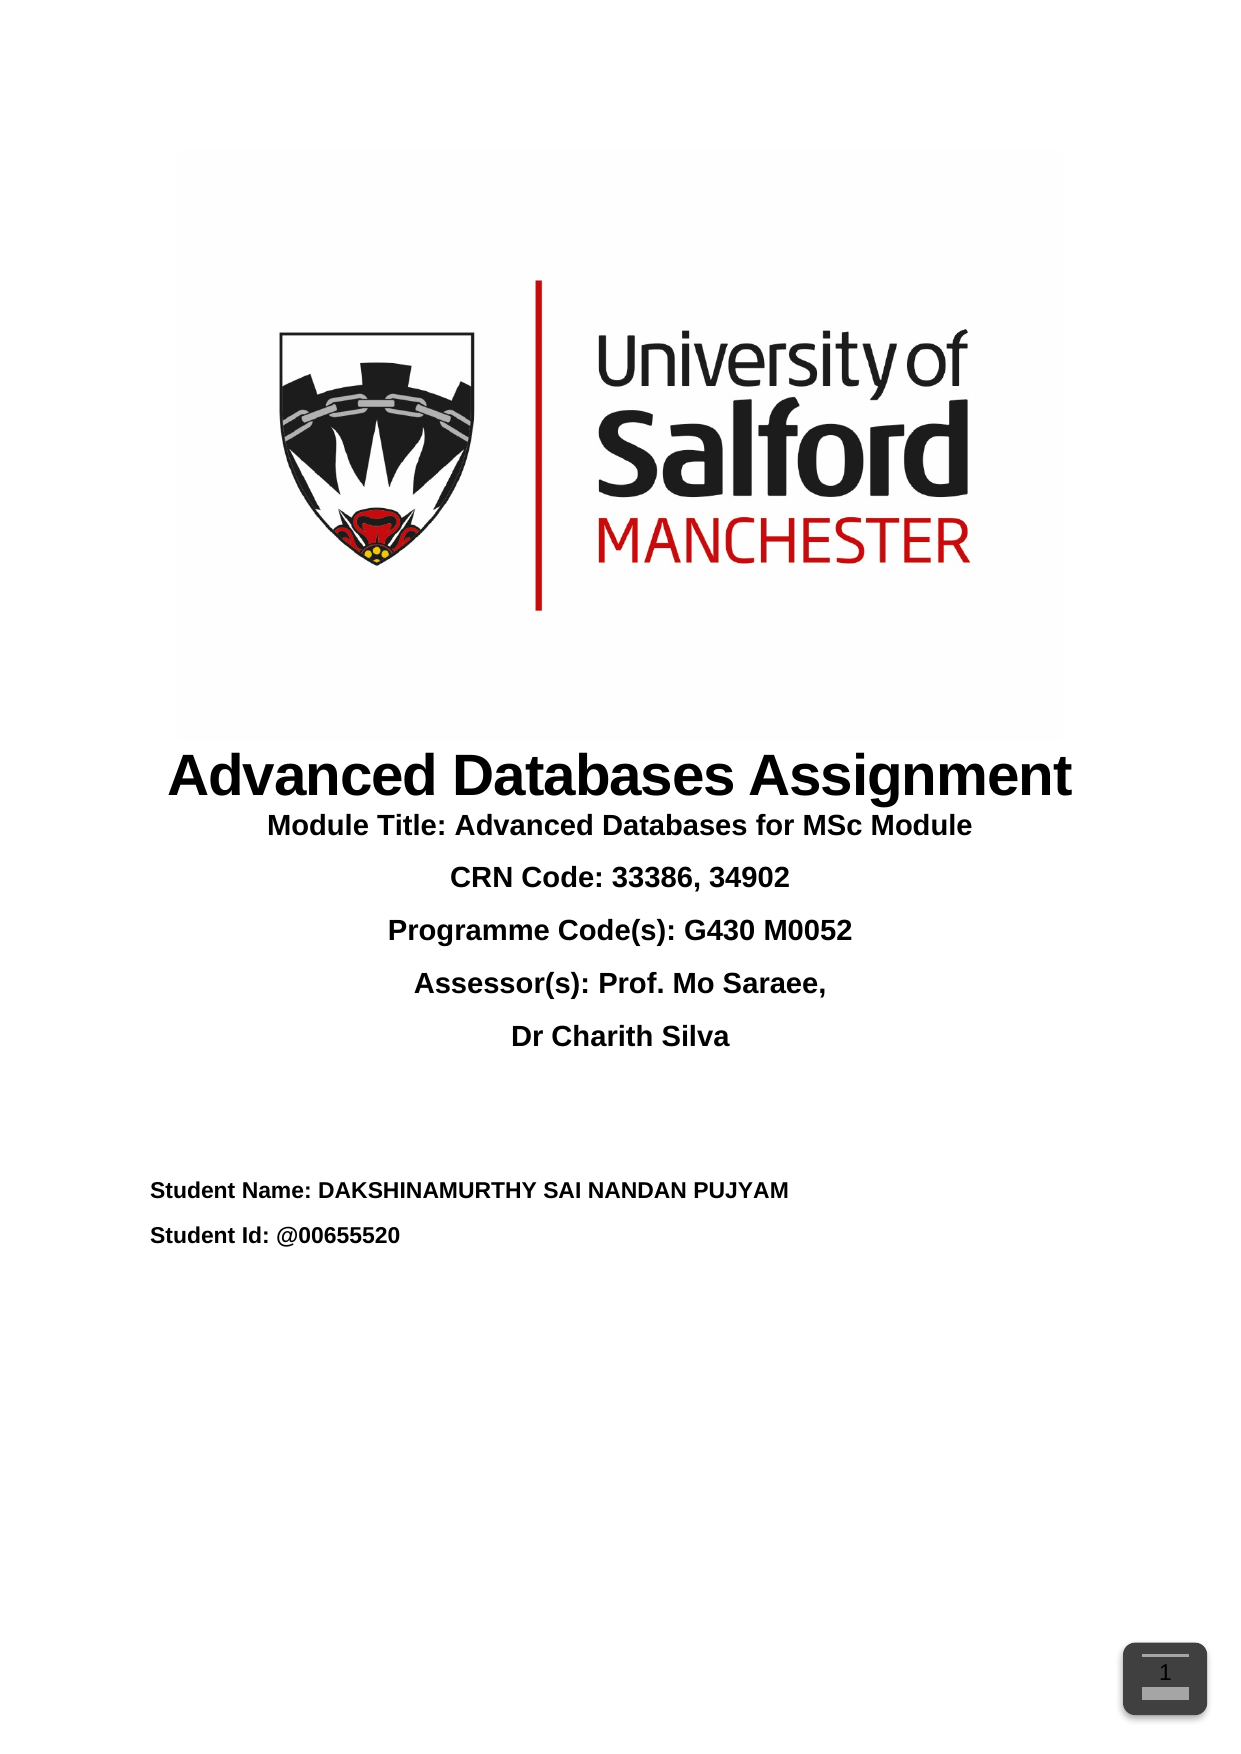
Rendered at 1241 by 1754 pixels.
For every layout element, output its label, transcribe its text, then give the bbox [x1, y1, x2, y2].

text Module Title: Advanced Databases for MSc Module [150, 808, 1090, 841]
picture [177, 150, 1064, 741]
title Advanced Databases Assignment [150, 741, 1090, 808]
text Programme Code(s): G430 M0052 [150, 913, 1090, 947]
text Student Name: DAKSHINAMURTHY SAI NANDAN PUJYAM [150, 1177, 1090, 1204]
text Student Id: @00655520 [150, 1222, 1090, 1249]
text CRN Code: 33386, 34902 [150, 860, 1090, 894]
text Assessor(s): Prof. Mo Saraee, [150, 966, 1090, 999]
text Dr Charith Silva [150, 1019, 1090, 1052]
